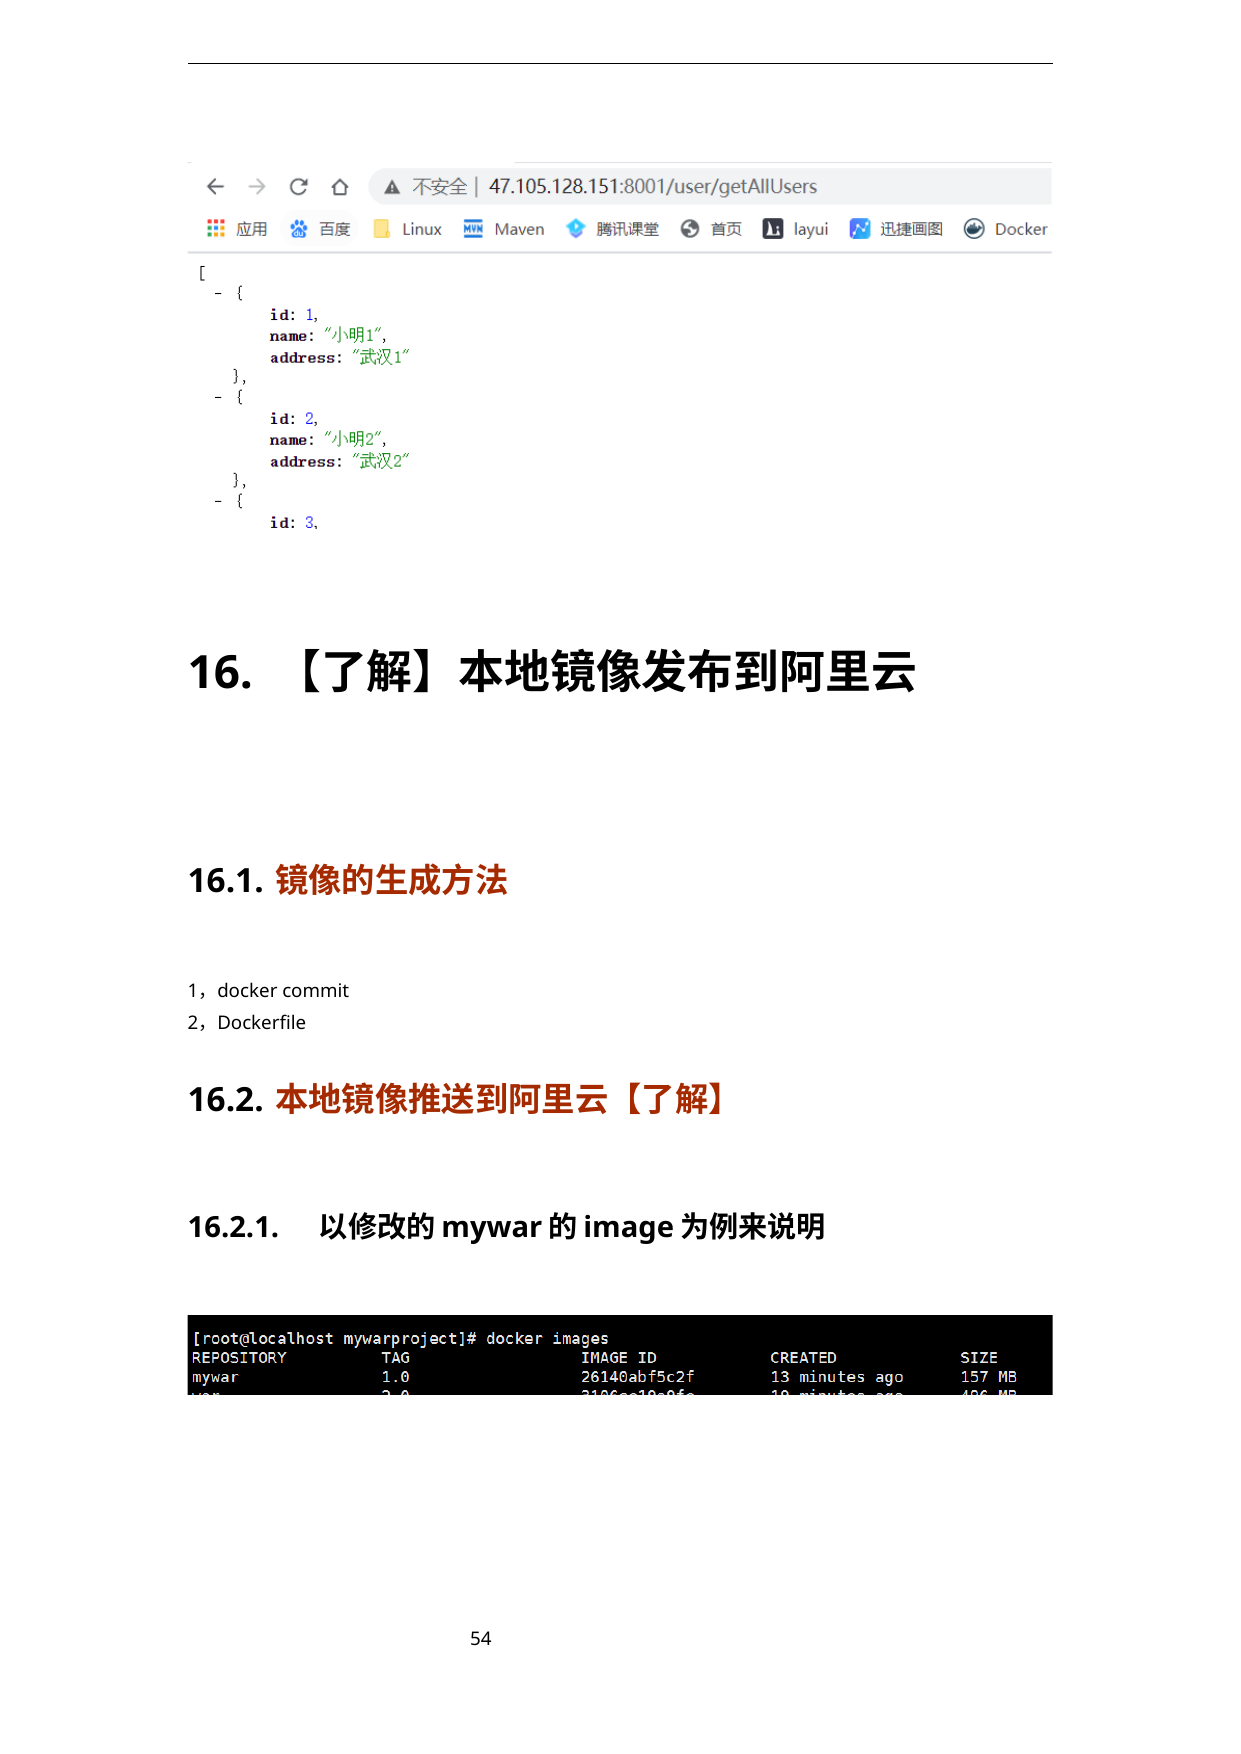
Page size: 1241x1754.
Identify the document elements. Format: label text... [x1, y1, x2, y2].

subtitle 本地镜像推送到阿里云【了解】 [187, 1065, 1053, 1130]
subtitle 【了解】本地镜像发布到阿里云 [187, 620, 1053, 717]
picture [187, 1315, 1053, 1395]
subtitle 镜像的生成方法 [187, 846, 1053, 911]
text 1，docker commit [187, 973, 1053, 1005]
picture [187, 162, 1052, 529]
subtitle 以修改的mywar的image为例来说明 [187, 1192, 1053, 1257]
text 2，Dockerfile [187, 1005, 1053, 1038]
